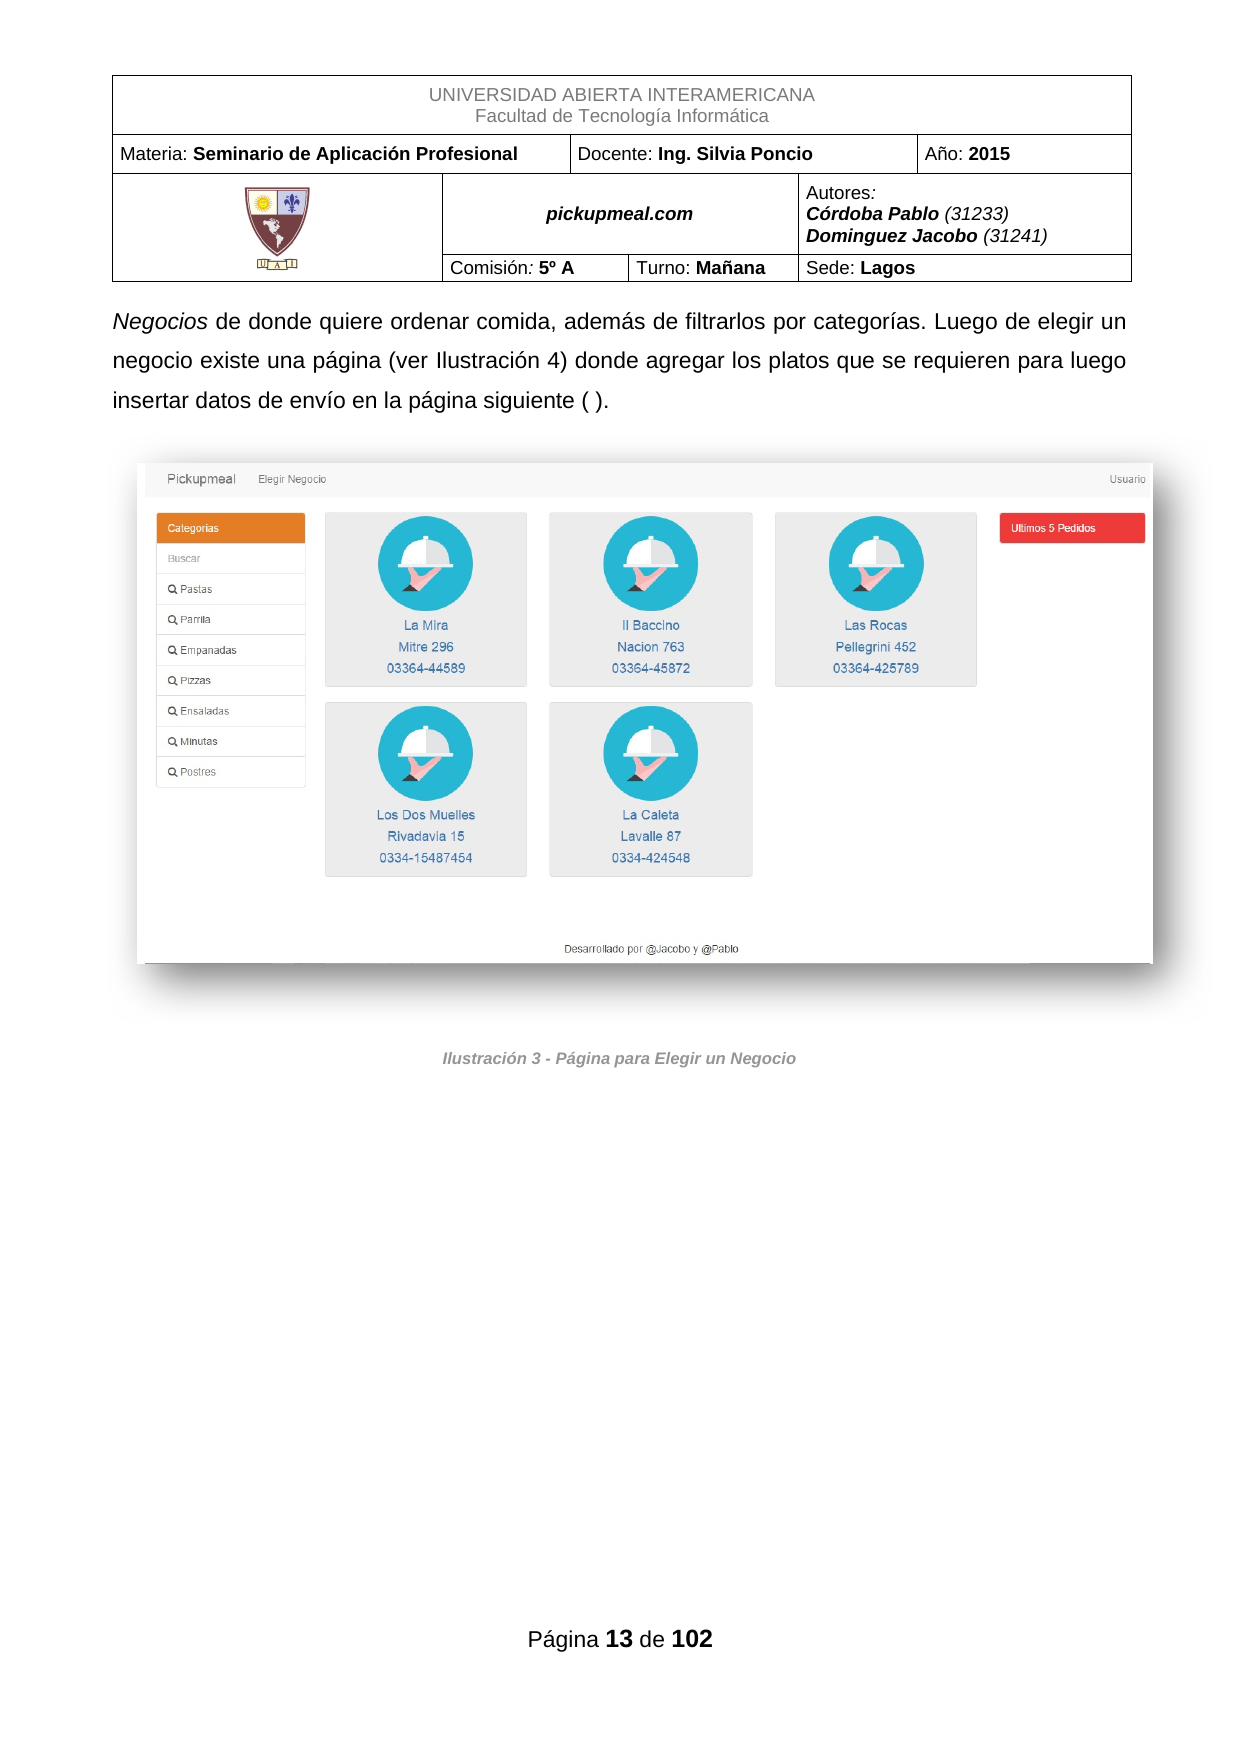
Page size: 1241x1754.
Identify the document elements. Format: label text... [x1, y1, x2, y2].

text Ilustración 3 - Página para Elegir un Negocio [112, 1049, 1128, 1068]
picture [230, 182, 325, 273]
picture [137, 463, 1153, 964]
